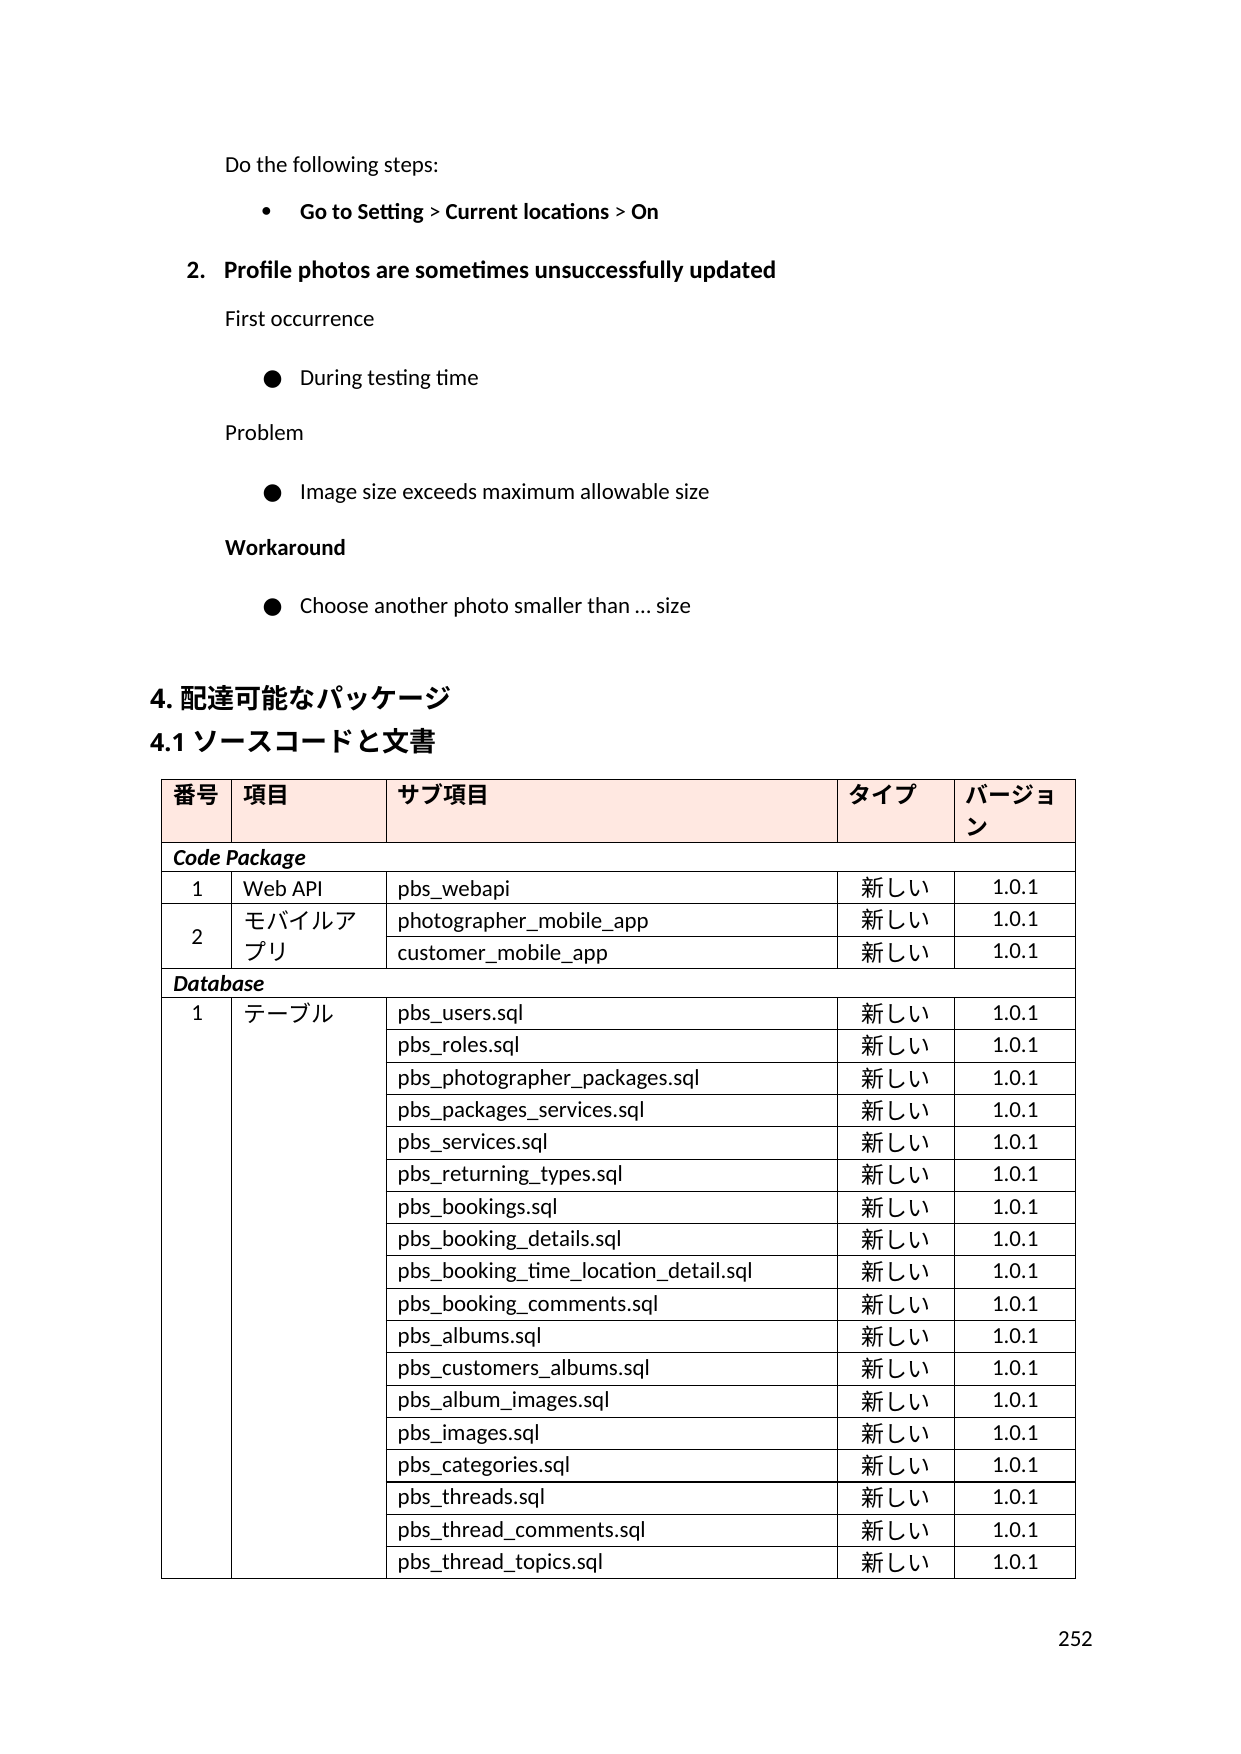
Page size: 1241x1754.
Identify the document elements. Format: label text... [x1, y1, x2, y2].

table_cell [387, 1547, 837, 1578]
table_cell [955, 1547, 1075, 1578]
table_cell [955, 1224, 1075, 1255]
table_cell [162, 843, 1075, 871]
text First occurrence [150, 304, 1093, 332]
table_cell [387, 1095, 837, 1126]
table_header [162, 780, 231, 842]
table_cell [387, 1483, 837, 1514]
list Profile photos are sometimes unsuccessfully updated [186, 254, 1093, 285]
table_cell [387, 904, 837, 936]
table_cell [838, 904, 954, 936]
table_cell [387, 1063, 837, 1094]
text Do the following steps: [225, 150, 1093, 178]
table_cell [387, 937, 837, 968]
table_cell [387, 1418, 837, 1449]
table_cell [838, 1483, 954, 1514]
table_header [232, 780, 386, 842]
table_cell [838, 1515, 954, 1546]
list Go to Setting > Current locations > On [262, 197, 1093, 225]
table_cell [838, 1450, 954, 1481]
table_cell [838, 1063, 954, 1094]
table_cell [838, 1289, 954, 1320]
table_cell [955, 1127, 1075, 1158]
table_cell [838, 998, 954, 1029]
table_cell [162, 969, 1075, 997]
text Problem [150, 418, 1093, 446]
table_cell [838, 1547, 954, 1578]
subtitle 4. 配達可能なパッケージ [150, 677, 1093, 716]
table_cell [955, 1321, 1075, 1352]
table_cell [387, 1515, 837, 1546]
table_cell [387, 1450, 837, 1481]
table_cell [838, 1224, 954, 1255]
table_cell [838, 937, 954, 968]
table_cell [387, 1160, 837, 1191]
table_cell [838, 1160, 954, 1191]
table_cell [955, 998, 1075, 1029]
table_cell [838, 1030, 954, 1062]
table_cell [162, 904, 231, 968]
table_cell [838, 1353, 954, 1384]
list During testing time [262, 351, 1093, 398]
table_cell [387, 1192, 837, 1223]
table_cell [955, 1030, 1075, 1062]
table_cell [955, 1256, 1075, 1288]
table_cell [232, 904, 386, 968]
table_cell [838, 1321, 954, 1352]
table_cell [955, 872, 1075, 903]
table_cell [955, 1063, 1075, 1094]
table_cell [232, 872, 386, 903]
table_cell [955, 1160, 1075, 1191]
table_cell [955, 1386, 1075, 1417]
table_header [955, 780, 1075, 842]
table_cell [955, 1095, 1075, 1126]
list Choose another photo smaller than … size [262, 579, 1093, 626]
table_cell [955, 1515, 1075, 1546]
text Workaround [225, 533, 1093, 561]
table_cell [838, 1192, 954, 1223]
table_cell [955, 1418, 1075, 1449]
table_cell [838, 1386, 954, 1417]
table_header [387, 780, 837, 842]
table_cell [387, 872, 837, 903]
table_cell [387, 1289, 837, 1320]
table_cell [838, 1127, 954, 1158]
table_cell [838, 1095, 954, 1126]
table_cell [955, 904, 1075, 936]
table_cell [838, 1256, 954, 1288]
subtitle 4.1 ソースコードと文書 [150, 719, 1093, 759]
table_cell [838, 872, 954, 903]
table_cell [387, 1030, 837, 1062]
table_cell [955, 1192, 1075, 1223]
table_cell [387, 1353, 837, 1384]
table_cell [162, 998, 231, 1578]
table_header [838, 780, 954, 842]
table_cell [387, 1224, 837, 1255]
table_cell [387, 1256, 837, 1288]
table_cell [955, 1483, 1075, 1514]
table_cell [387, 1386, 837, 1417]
list Image size exceeds maximum allowable size [262, 465, 1093, 512]
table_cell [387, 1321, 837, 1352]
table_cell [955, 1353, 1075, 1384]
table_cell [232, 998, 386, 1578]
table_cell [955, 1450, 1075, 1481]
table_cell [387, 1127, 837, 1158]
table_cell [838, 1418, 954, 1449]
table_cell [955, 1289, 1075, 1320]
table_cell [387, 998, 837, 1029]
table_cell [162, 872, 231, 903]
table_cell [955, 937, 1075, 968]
